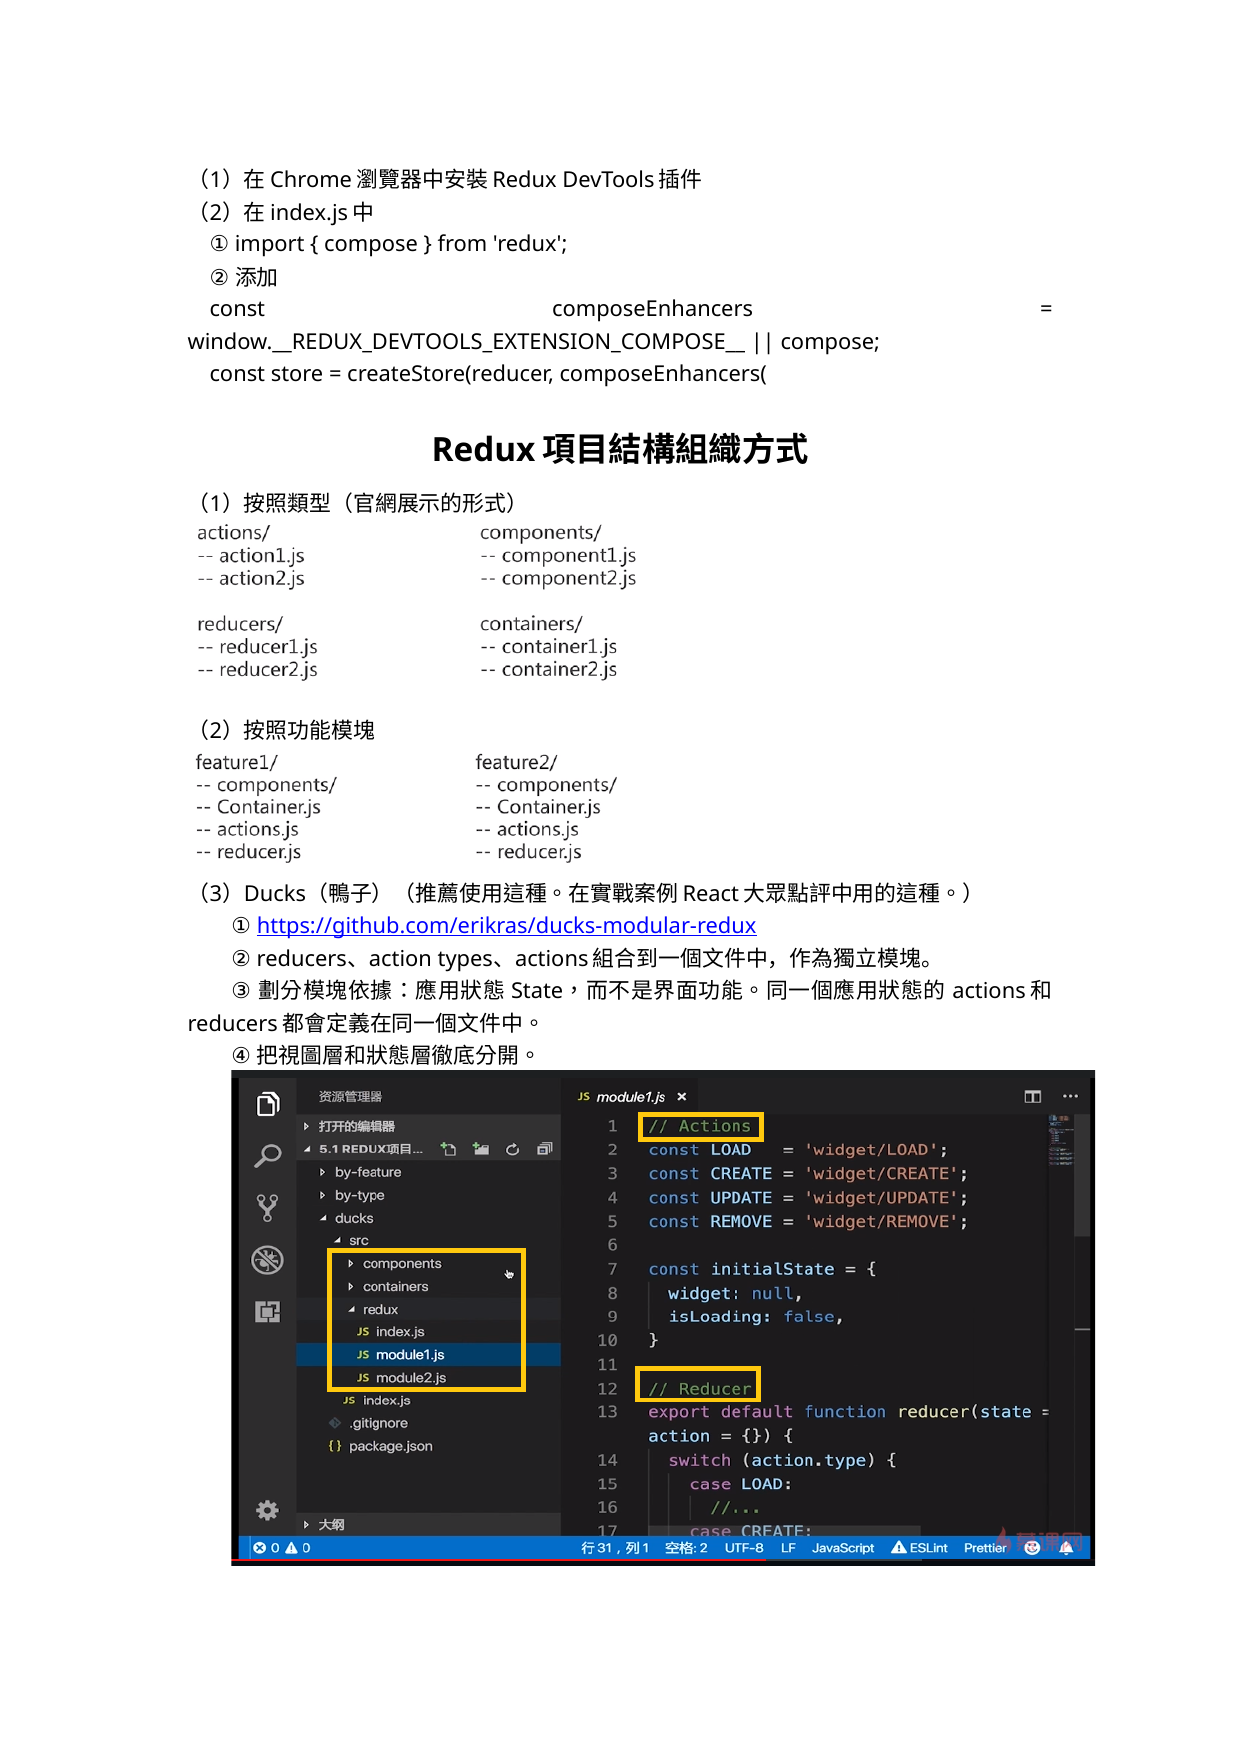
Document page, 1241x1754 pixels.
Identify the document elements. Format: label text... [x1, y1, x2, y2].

text const composeEnhancers = window.__REDUX_DEVTOOLS_EXTENSION_COMPOSE__ || compose; [187, 292, 1053, 357]
text ② reducers、action types、actions組合到一個文件中，作為獨立模塊。 [187, 941, 1053, 973]
text ① import { compose } from 'redux'; [187, 227, 1053, 259]
text （1）在Chrome瀏覽器中安裝Redux DevTools插件 [187, 162, 1053, 194]
text const store = createStore(reducer, composeEnhancers( [187, 357, 1053, 389]
text （1）按照類型（官網展示的形式） [187, 486, 1053, 518]
text （3）Ducks（鴨子）（推薦使用這種。在實戰案例React大眾點評中用的這種。） [187, 876, 1053, 908]
text （2）在index.js中 [187, 194, 1053, 227]
text ④ 把視圖層和狀態層徹底分開。 [187, 1038, 1053, 1071]
title Redux項目結構組織方式 [187, 414, 1053, 479]
picture [187, 518, 638, 687]
picture [231, 1070, 1096, 1566]
text ③ 劃分模塊依據：應用狀態State，而不是界面功能。同一個應用狀態的actions和reducers都會定義在同一個文件中。 [187, 973, 1053, 1038]
text ① https://github.com/erikras/ducks-modular-redux [187, 908, 1053, 941]
text （2）按照功能模塊 [187, 713, 1053, 746]
picture [187, 745, 619, 869]
text ② 添加 [187, 259, 1053, 292]
